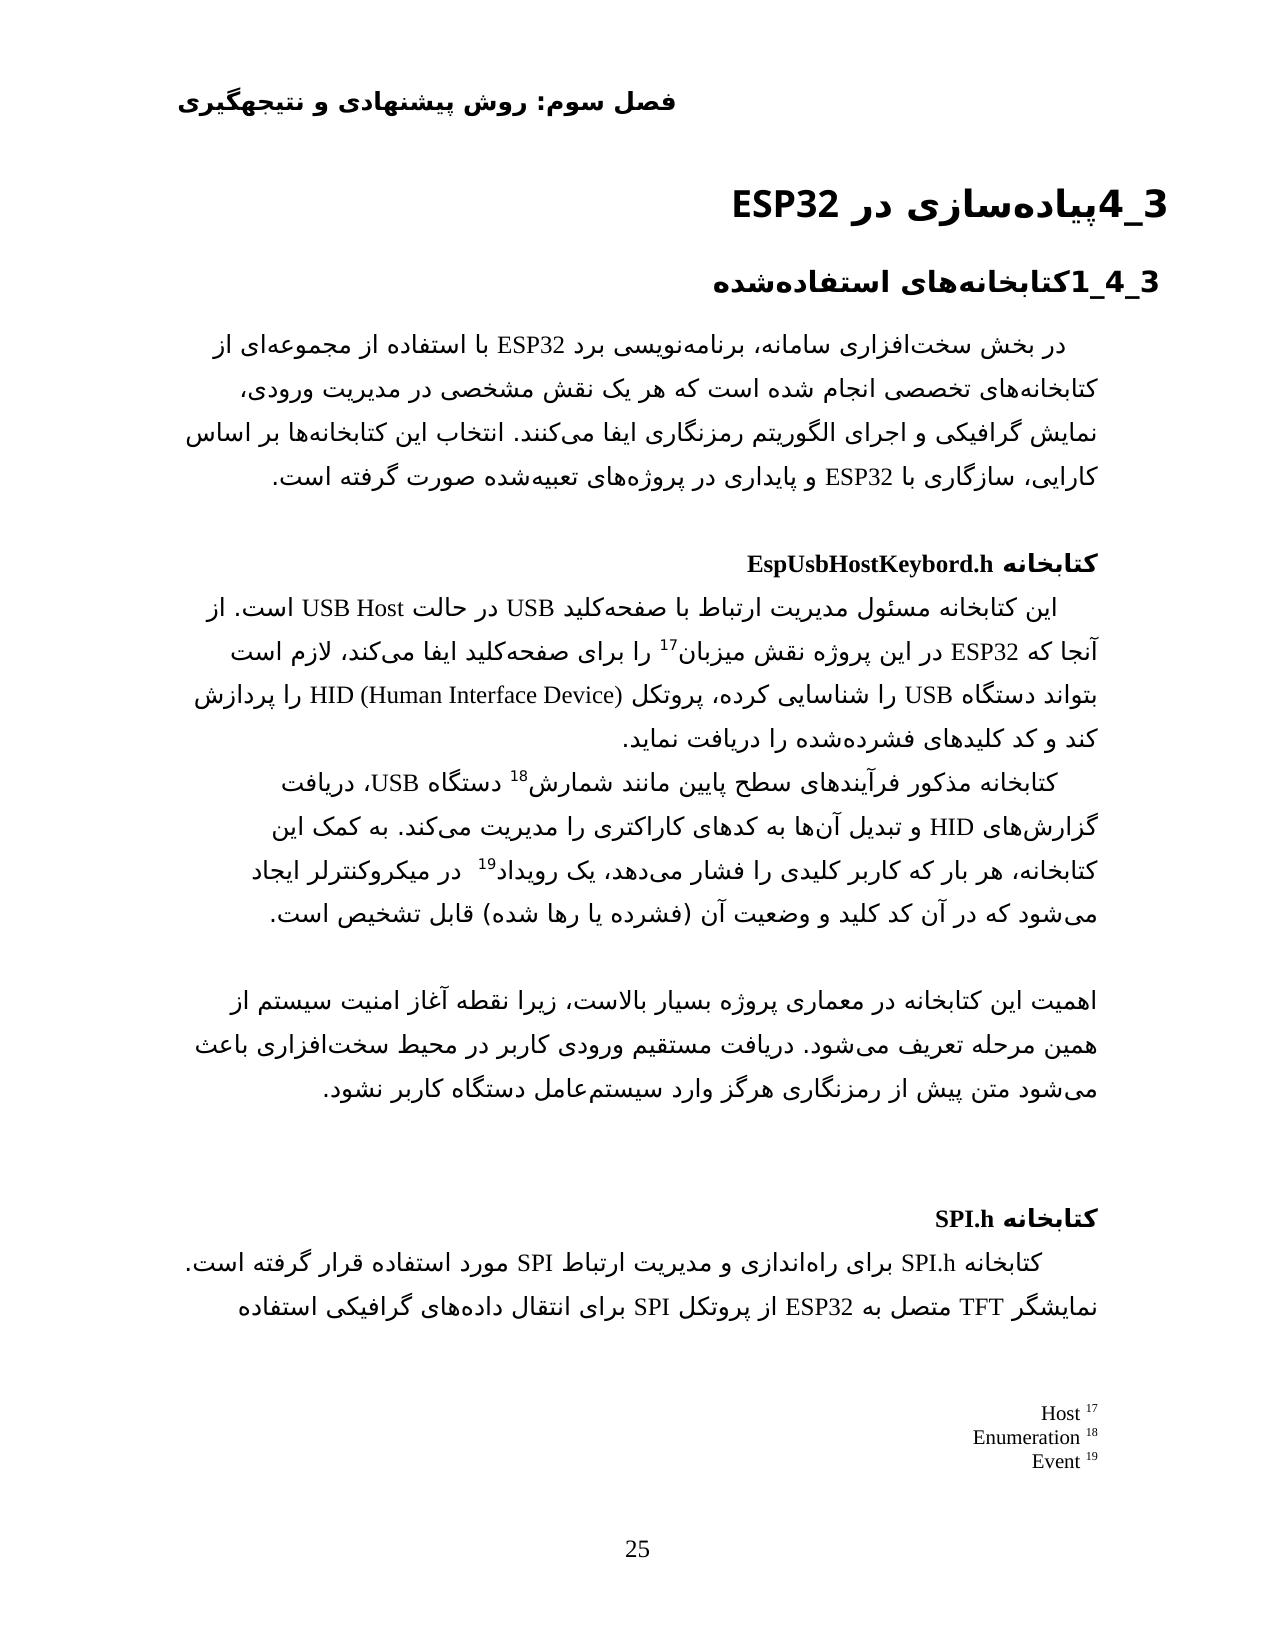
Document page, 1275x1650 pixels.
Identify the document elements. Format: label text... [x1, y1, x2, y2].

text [177, 1248, 1098, 1321]
subtitle پیاده‌سازی در ESP32 [177, 177, 1098, 228]
text در بخش سخت‌افزاری سامانه، برنامه‌نویسی برد ESP32 با استفاده از مجموعه‌ای از کتابخانه‌های تخصصی انجام شده است که هر یک نقش مشخصی در مدیریت ورودی، نمایش گرافیکی و اجرای الگوریتم رمزنگاری ایفا می‌کنند. انتخاب این کتابخانه‌ها بر اساس کارایی، سازگاری با ESP32 و پایداری در پروژه‌های تعبیه‌شده صورت گرفته است. [177, 331, 1098, 491]
text اهمیت این کتابخانه در معماری پروژه بسیار بالاست، زیرا نقطه آغاز امنیت سیستم از همین مرحله تعریف می‌شود. دریافت مستقیم ورودی کاربر در محیط سخت‌افزاری باعث می‌شود متن پیش از رمزنگاری هرگز وارد سیستم‌عامل دستگاه کاربر نشود. [177, 986, 1098, 1103]
text این کتابخانه مسئول مدیریت ارتباط با صفحه‌کلید USB در حالت USB Host است. از آنجا که ESP32 در این پروژه نقش میزبان را برای صفحه‌کلید ایفا می‌کند، لازم است بتواند دستگاه USB را شناسایی کرده، پروتکل HID (Human Interface Device) را پردازش کند و کد کلیدهای فشرده‌شده را دریافت نماید. [177, 593, 1098, 753]
subtitle کتابخانه‌های استفاده‌شده [177, 265, 1070, 299]
text کتابخانه SPI.h [177, 1204, 1098, 1233]
text کتابخانه EspUsbHostKeybord.h [177, 549, 1098, 578]
text کتابخانه مذکور فرآیندهای سطح پایین مانند شمارش دستگاه USB، دریافت گزارش‌های HID و تبدیل آن‌ها به کدهای کاراکتری را مدیریت می‌کند. به کمک این کتابخانه، هر بار که کاربر کلیدی را فشار می‌دهد، یک رویداد در میکروکنترلر ایجاد می‌شود که در آن کد کلید و وضعیت آن (فشرده یا رها شده) قابل تشخیص است. [177, 768, 1098, 929]
